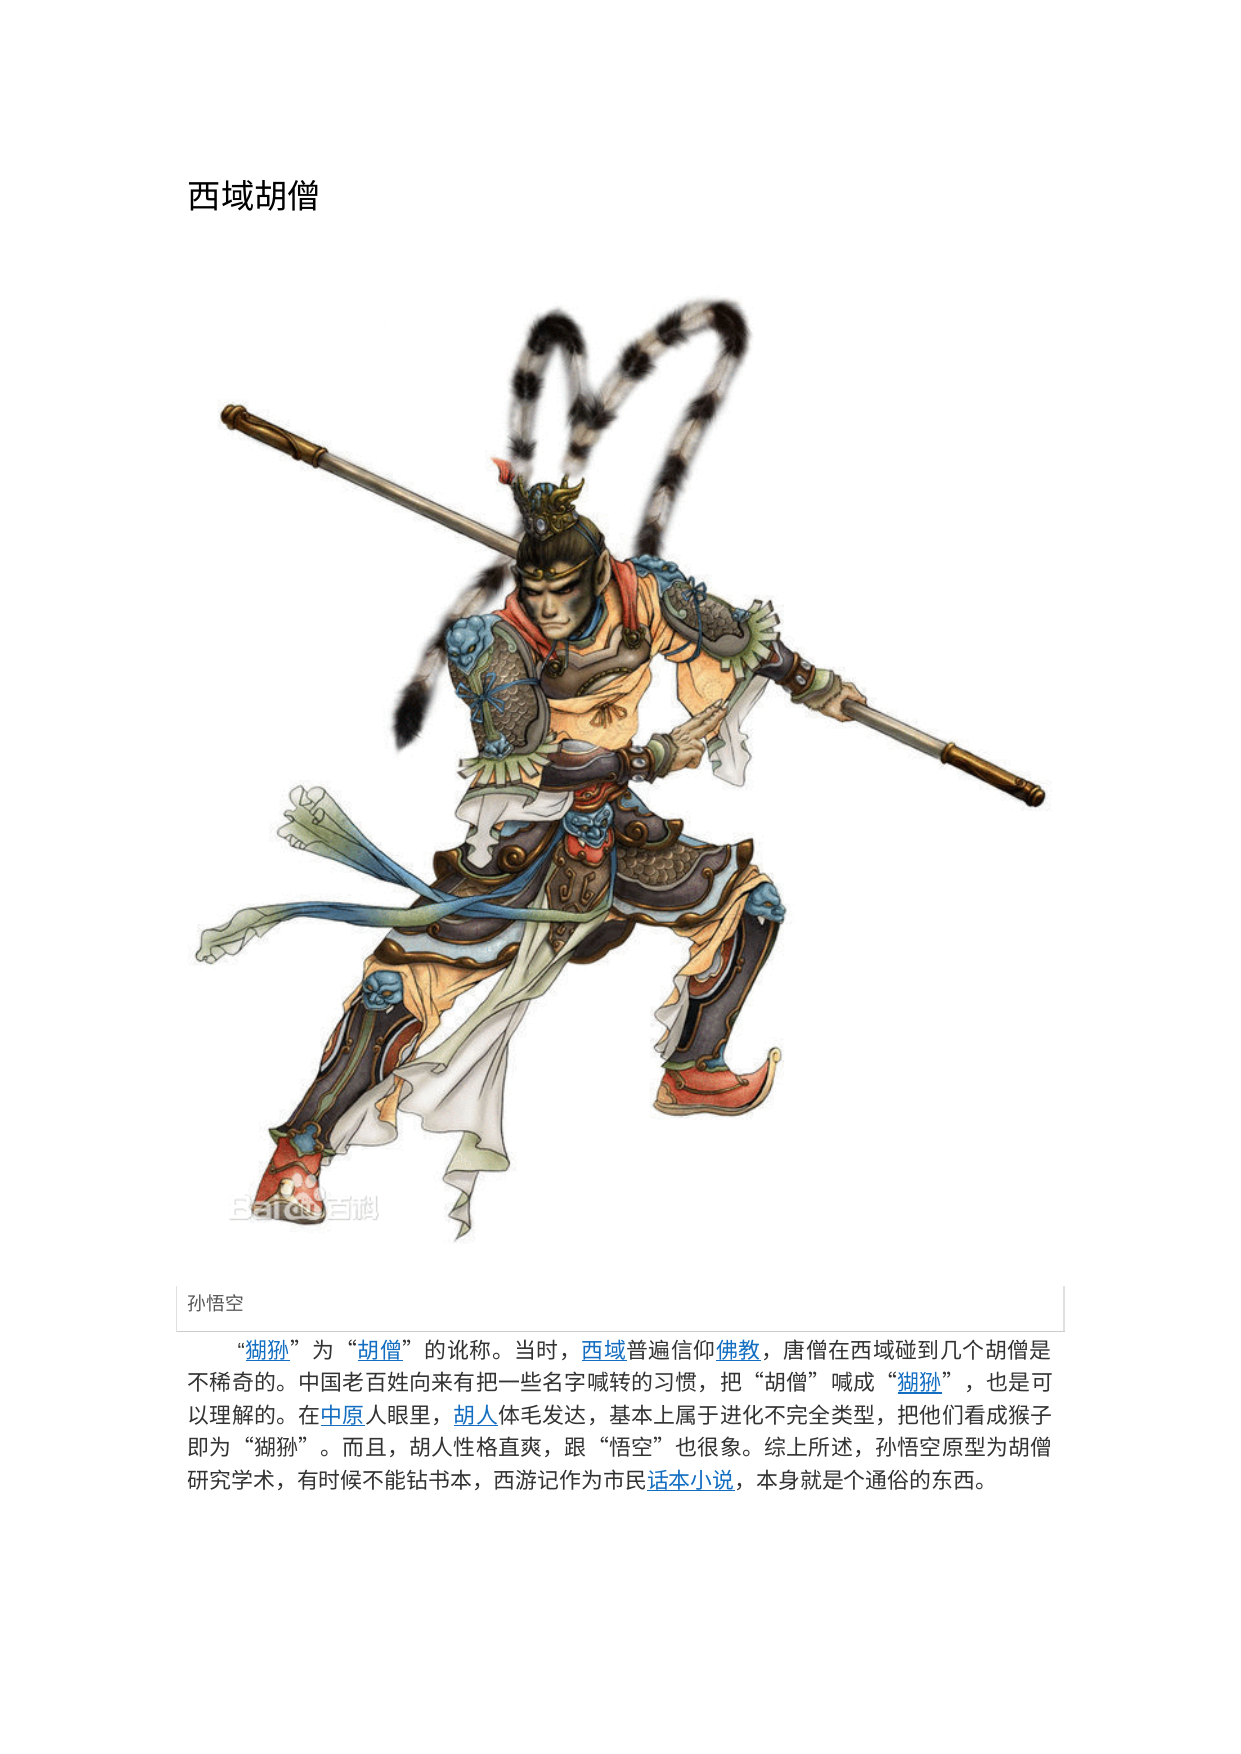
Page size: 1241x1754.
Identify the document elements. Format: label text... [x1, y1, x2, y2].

text 孙悟空 [177, 1286, 1063, 1331]
picture [187, 245, 1053, 1273]
text “猢狲”为“胡僧”的讹称。当时，西域普遍信仰佛教，唐僧在西域碰到几个胡僧是不稀奇的。中国老百姓向来有把一些名字喊转的习惯，把“胡僧”喊成“猢狲”，也是可以理解的。在中原人眼里，胡人体毛发达，基本上属于进化不完全类型，把他们看成猴子，即为“猢狲”。而且，胡人性格直爽，跟“悟空”也很象。综上所述，孙悟空原型为胡僧。研究学术，有时候不能钻书本，西游记作为市民话本小说，本身就是个通俗的东西。 [187, 1332, 1053, 1495]
subtitle 西域胡僧 [187, 162, 1053, 227]
